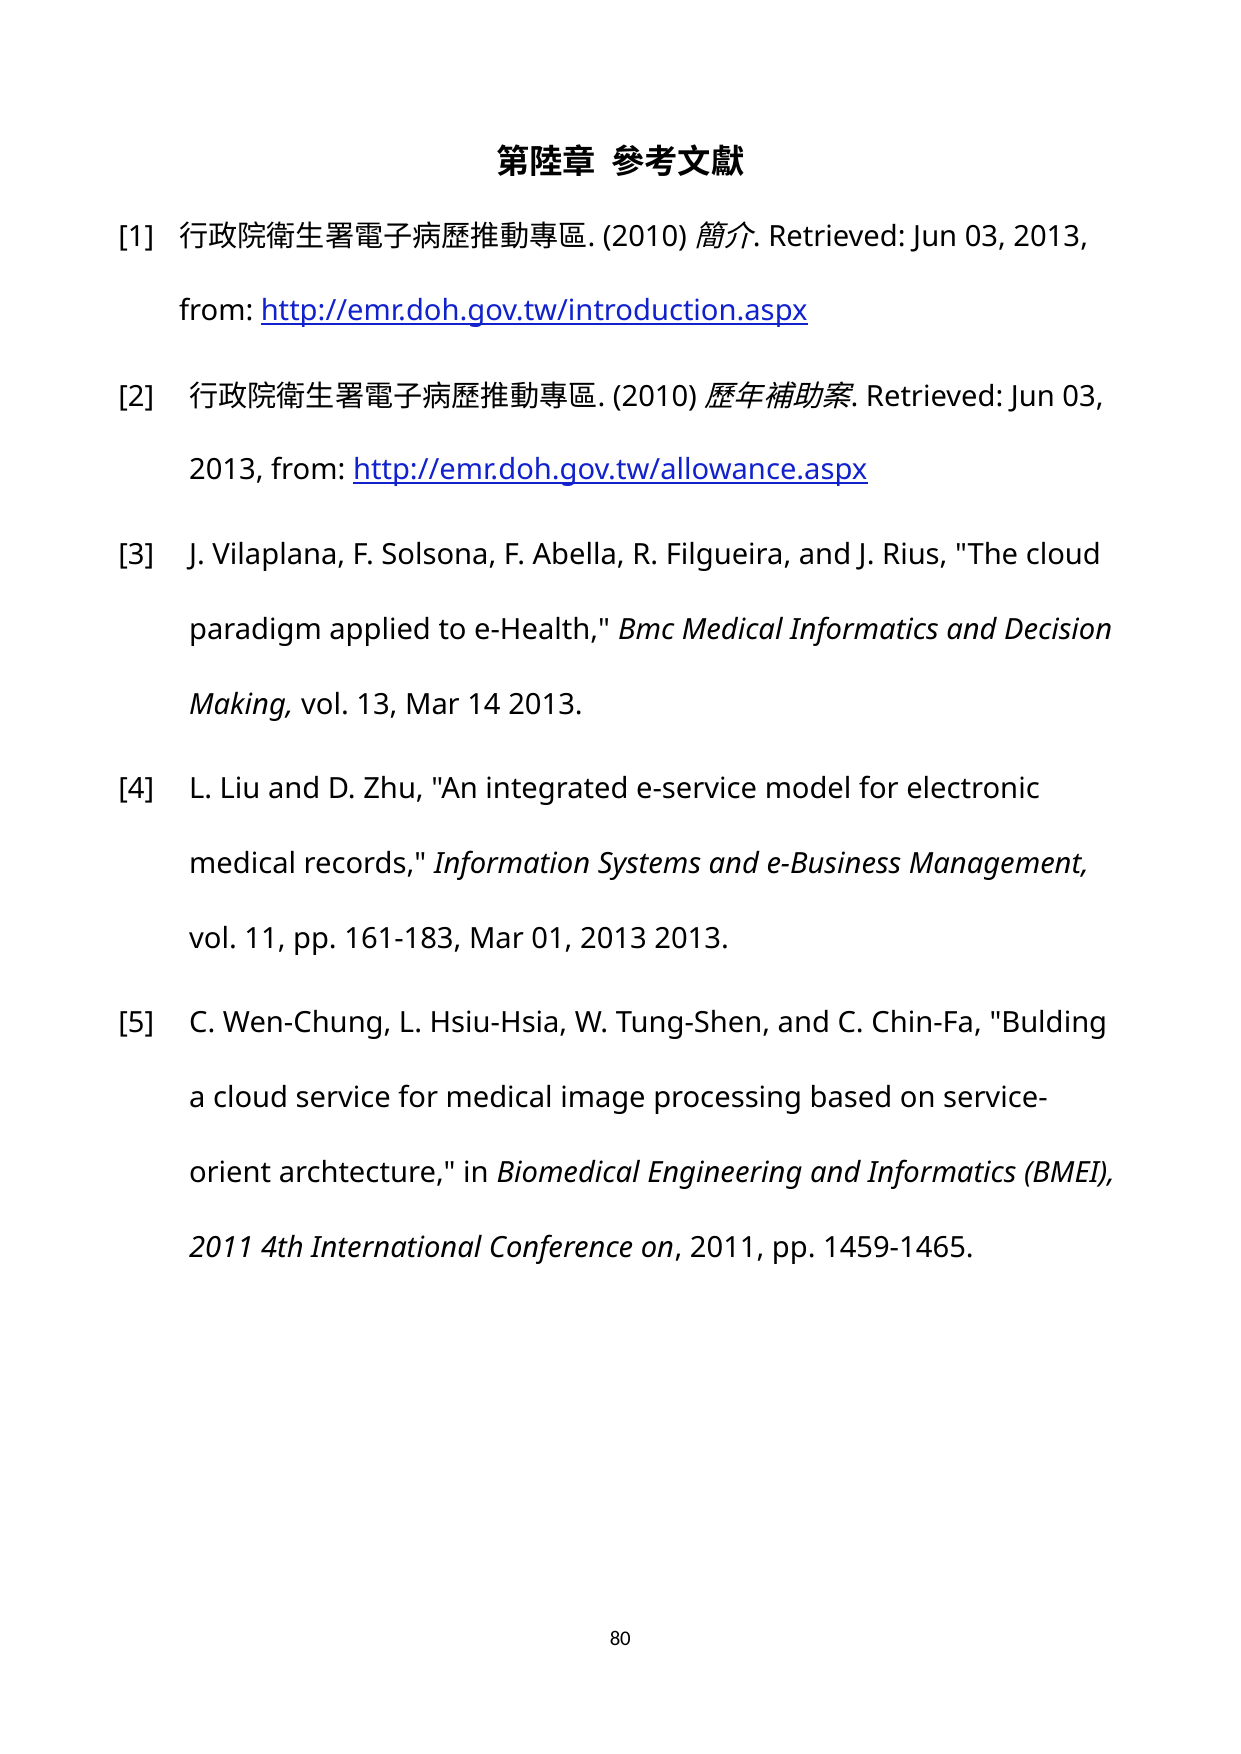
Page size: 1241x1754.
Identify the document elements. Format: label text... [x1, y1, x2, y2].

text [2] 行政院衛生署電子病歷推動專區. (2010) 歷年補助案. Retrieved: Jun 03, 2013, from: http://emr.doh.gov.tw/allowance.aspx [118, 356, 1122, 506]
text [5] C. Wen-Chung, L. Hsiu-Hsia, W. Tung-Shen, and C. Chin-Fa, "Bulding a cloud service for medical image processing based on service-orient archtecture," in Biomedical Engineering and Informatics (BMEI), 2011 4th International Conference on, 2011, pp. 1459-1465. [118, 984, 1122, 1284]
text [3] J. Vilaplana, F. Solsona, F. Abella, R. Filgueira, and J. Rius, "The cloud paradigm applied to e-Health," Bmc Medical Informatics and Decision Making, vol. 13, Mar 14 2013. [118, 515, 1122, 740]
text [4] L. Liu and D. Zhu, "An integrated e-service model for electronic medical records," Information Systems and e-Business Management, vol. 11, pp. 161-183, Mar 01, 2013 2013. [118, 750, 1122, 975]
text [1] 行政院衛生署電子病歷推動專區. (2010) 簡介. Retrieved: Jun 03, 2013, from: http://emr.doh.gov.tw/introduction.aspx [118, 197, 1122, 347]
subtitle 參考文獻 [118, 122, 1122, 197]
